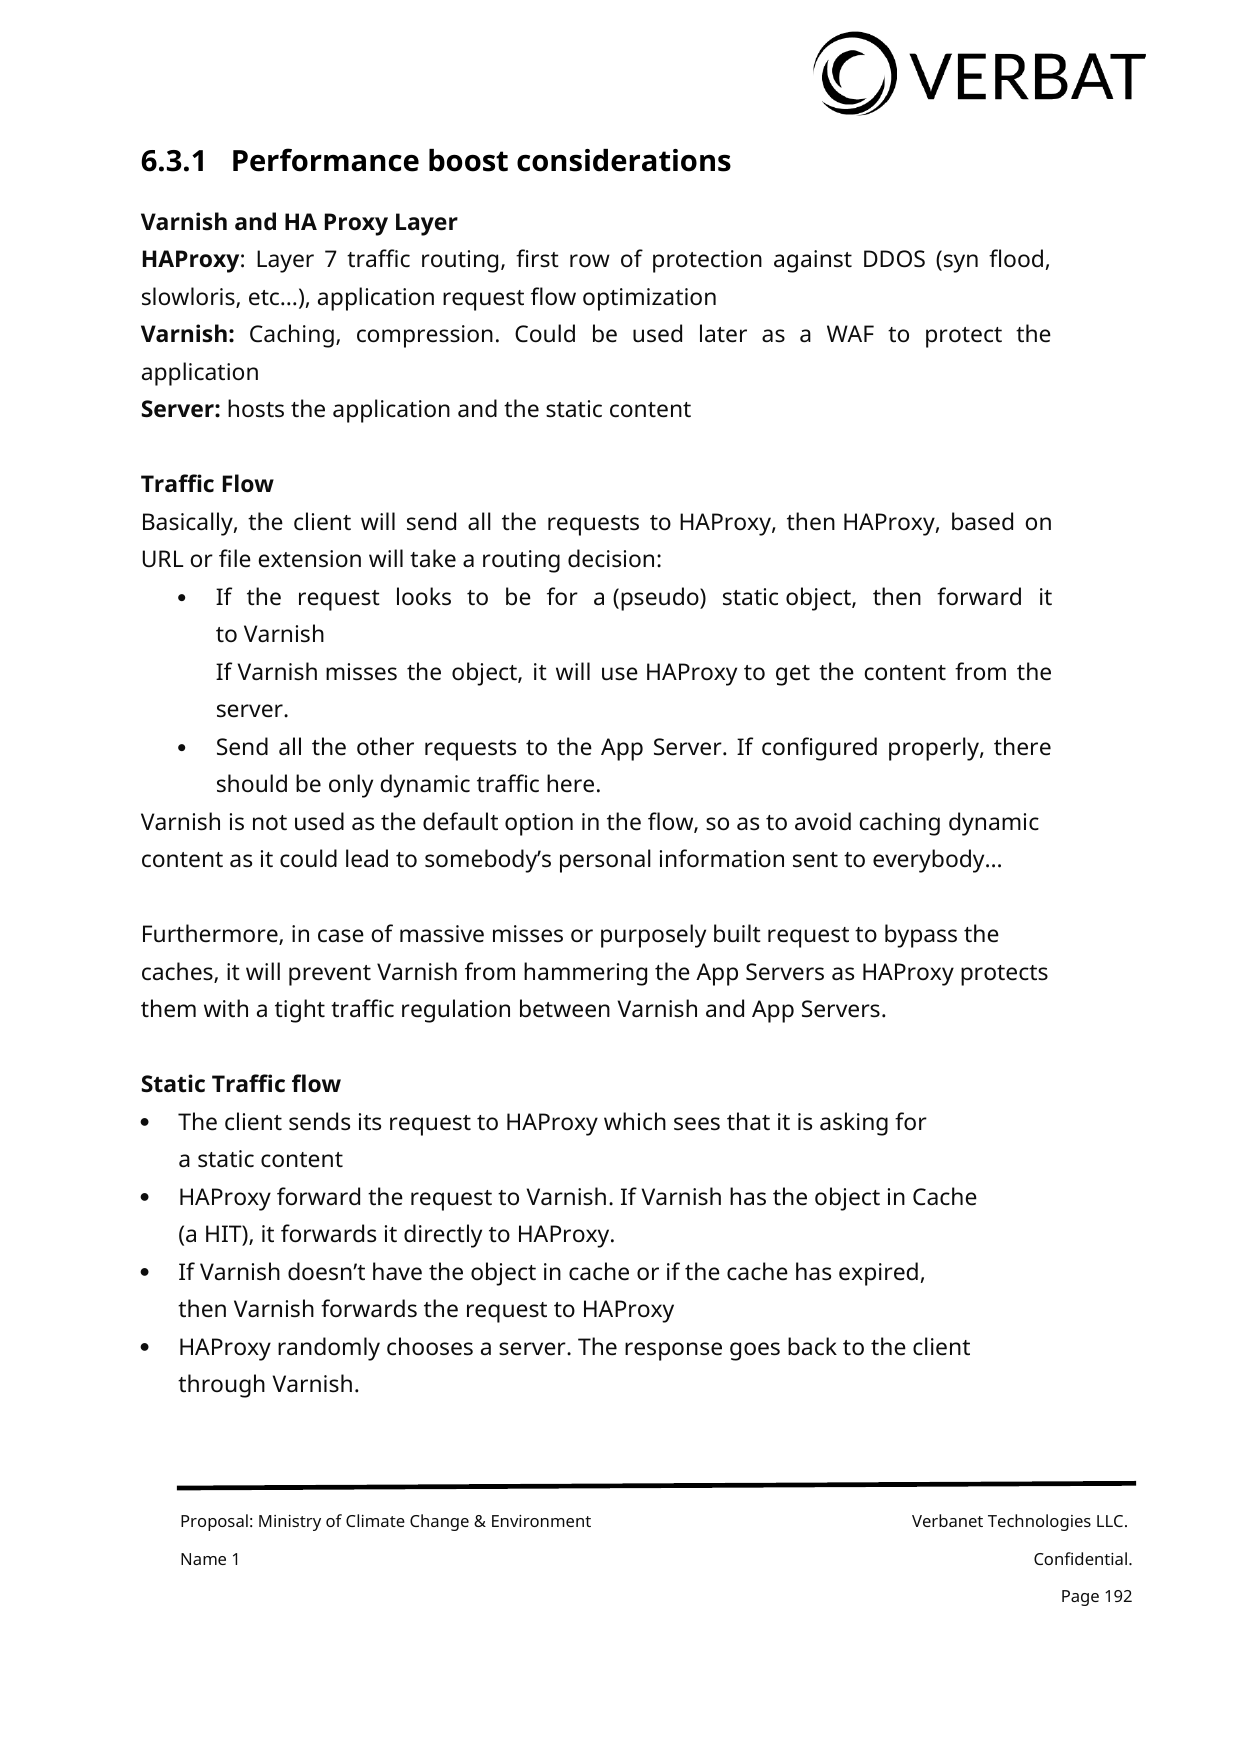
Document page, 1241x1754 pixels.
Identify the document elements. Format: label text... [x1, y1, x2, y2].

list If Varnish doesn’t have the object in cache or if the cache has expired, then Varnish forwards the request to HAProxy [141, 1250, 1053, 1325]
text Basically, the client will send all the requests to HAProxy, then HAProxy, based on URL or file extension will take a routing decision: [141, 500, 1053, 575]
list Send all the other requests to the App Server. If configured properly, there should be only dynamic traffic here. [178, 725, 1053, 800]
list If the request looks to be for a (pseudo) static object, then forward it to Varnish If Varnish misses the object, it will use HAProxy to get the content from the server. [178, 575, 1053, 725]
text Varnish is not used as the default option in the flow, so as to avoid caching dynamic content as it could lead to somebody’s personal information sent to everybody… Furthermore, in case of massive misses or purposely built request to bypass the caches, it will prevent Varnish from hammering the App Servers as HAProxy protects them with a tight traffic regulation between Varnish and App Servers. [141, 800, 1053, 1025]
text HAProxy: Layer 7 traffic routing, first row of protection against DDOS (syn flood, slowloris, etc…), application request flow optimization [141, 238, 1053, 313]
text Traffic Flow [141, 463, 1053, 500]
picture [809, 27, 1148, 116]
list The client sends its request to HAProxy which sees that it is asking for a static content [141, 1100, 1053, 1175]
list HAProxy randomly chooses a server. The response goes back to the client through Varnish. [141, 1325, 1053, 1400]
text Static Traffic flow [141, 1063, 1053, 1100]
text Varnish: Caching, compression. Could be used later as a WAF to protect the application [141, 313, 1053, 388]
subtitle Performance boost considerations [141, 141, 1053, 180]
list HAProxy forward the request to Varnish. If Varnish has the object in Cache (a HIT), it forwards it directly to HAProxy. [141, 1175, 1053, 1250]
text Varnish and HA Proxy Layer [141, 200, 1053, 238]
text Server: hosts the application and the static content [141, 388, 1053, 425]
